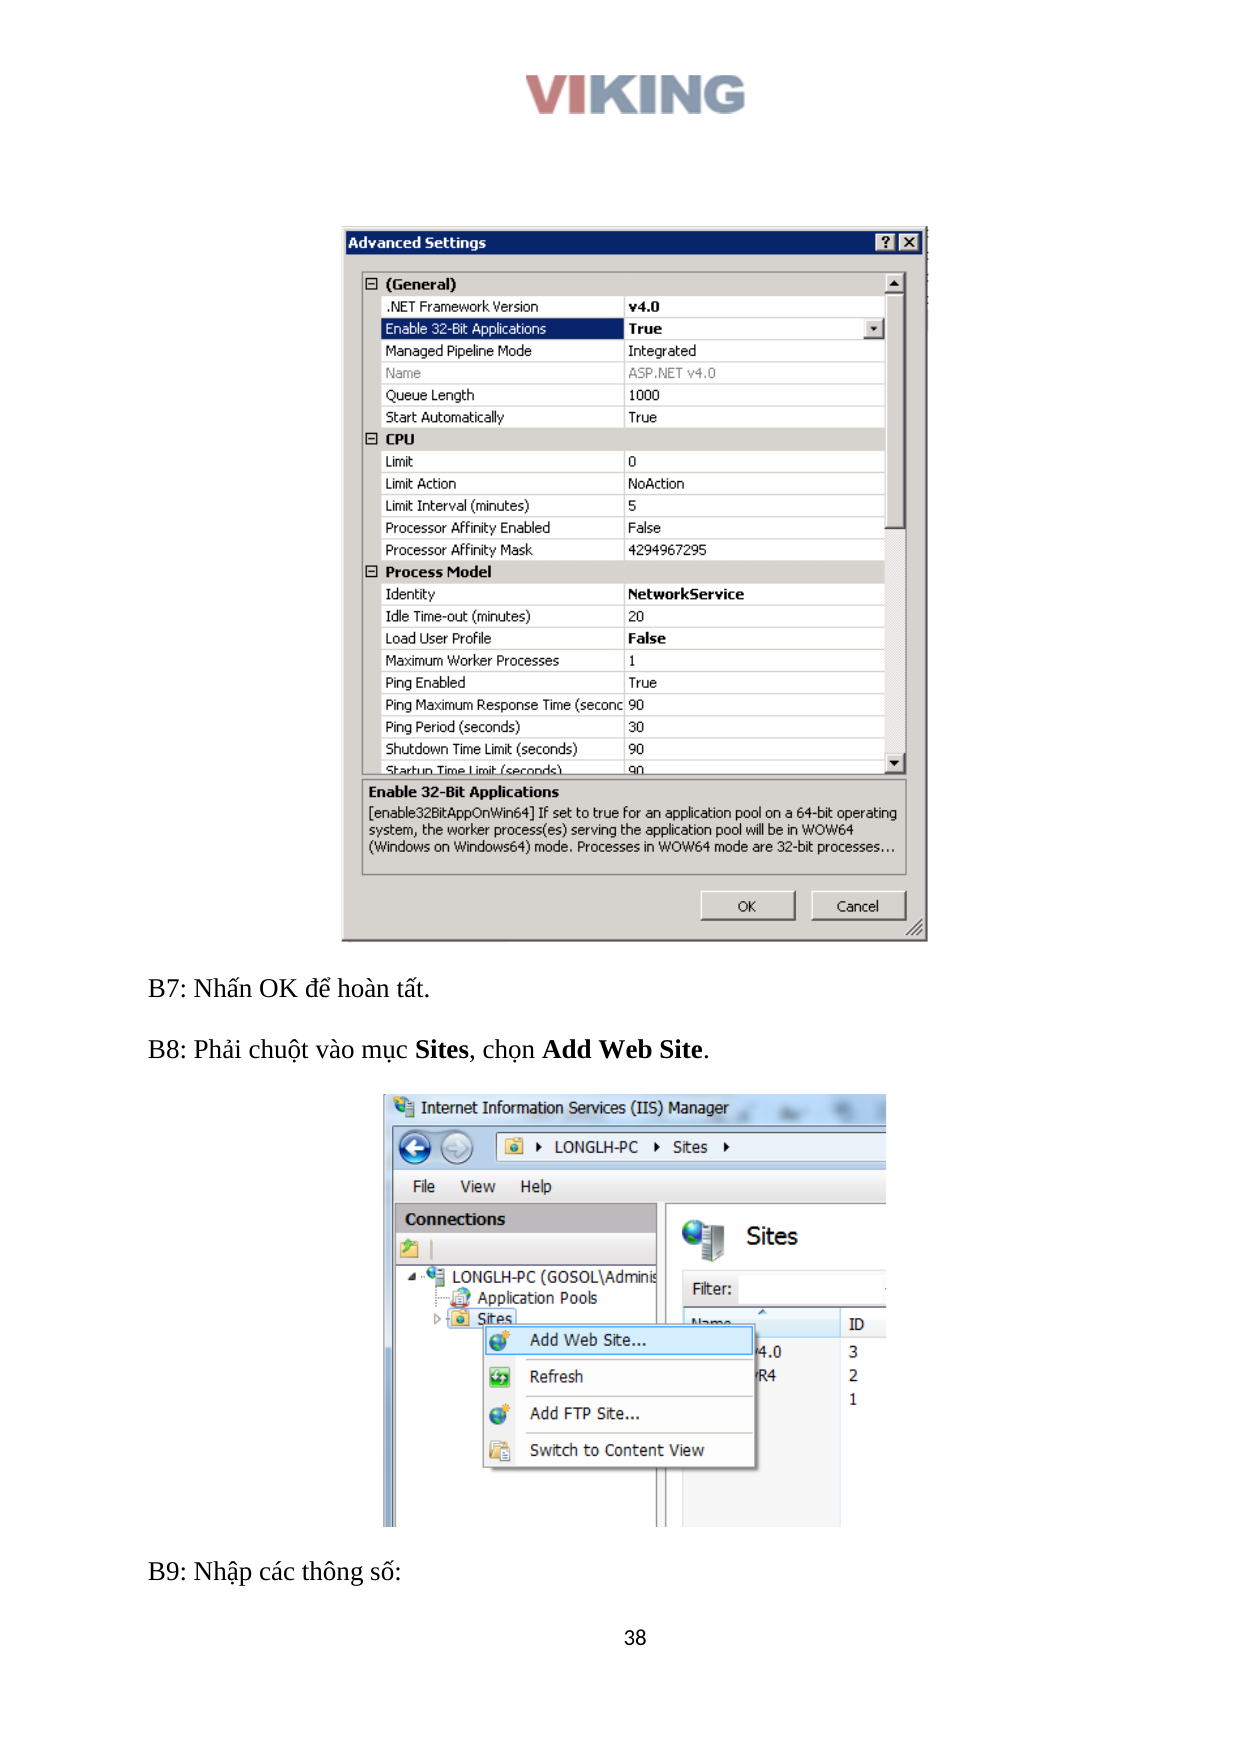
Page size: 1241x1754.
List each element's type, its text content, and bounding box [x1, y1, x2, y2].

picture [341, 226, 929, 943]
picture [525, 75, 745, 114]
text B8: Phải chuột vào mục Sites, chọn Add Web Site. [148, 1033, 1122, 1064]
text B7: Nhấn OK để hoàn tất. [148, 972, 1122, 1003]
picture [383, 1094, 887, 1527]
text B9: Nhập các thông số: [148, 1556, 1122, 1587]
